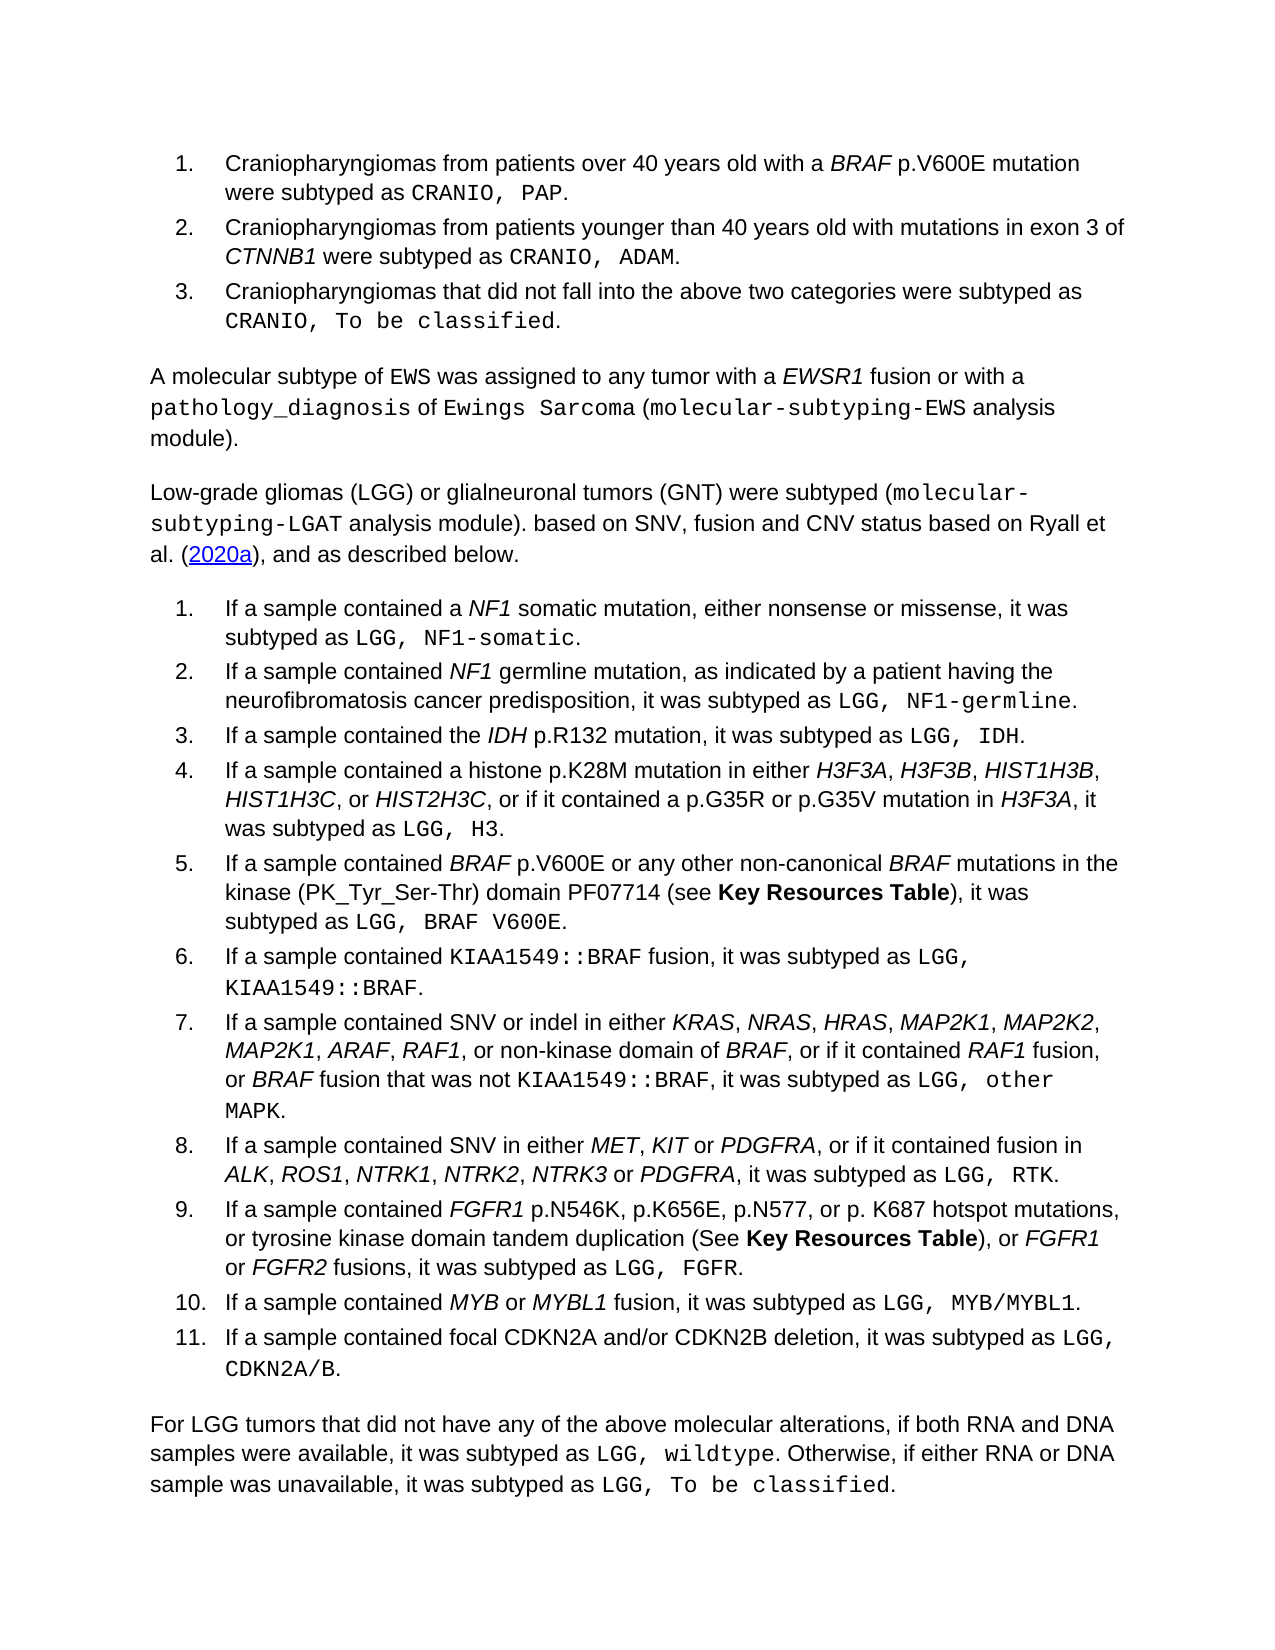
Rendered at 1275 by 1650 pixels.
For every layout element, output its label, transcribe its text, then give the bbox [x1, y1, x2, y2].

text Low-grade gliomas (LGG) or glialneuronal tumors (GNT) were subtyped (molecular-subtyping-LGAT analysis module). based on SNV, fusion and CNV status based on Ryall et al. (2020a), and as described below. [150, 479, 1125, 567]
list If a sample contained KIAA1549::BRAF fusion, it was subtyped as LGG, KIAA1549::BRAF. [175, 943, 1125, 1002]
list If a sample contained SNV in either MET, KIT or PDGFRA, or if it contained fusion in ALK, ROS1, NTRK1, NTRK2, NTRK3 or PDGFRA, it was subtyped as LGG, RTK. [175, 1132, 1125, 1189]
list Craniopharyngiomas that did not fall into the above two categories were subtyped as CRANIO, To be classified. [175, 278, 1125, 335]
list If a sample contained SNV or indel in either KRAS, NRAS, HRAS, MAP2K1, MAP2K2, MAP2K1, ARAF, RAF1, or non-kinase domain of BRAF, or if it contained RAF1 fusion, or BRAF fusion that was not KIAA1549::BRAF, it was subtyped as LGG, other MAPK. [175, 1008, 1125, 1126]
list If a sample contained a histone p.K28M mutation in either H3F3A, H3F3B, HIST1H3B, HIST1H3C, or HIST2H3C, or if it contained a p.G35R or p.G35V mutation in H3F3A, it was subtyped as LGG, H3. [175, 757, 1125, 843]
list If a sample contained focal CDKN2A and/or CDKN2B deletion, it was subtyped as LGG, CDKN2A/B. [175, 1324, 1125, 1383]
list Craniopharyngiomas from patients younger than 40 years old with mutations in exon 3 of CTNNB1 were subtyped as CRANIO, ADAM. [175, 214, 1125, 271]
list If a sample contained FGFR1 p.N546K, p.K656E, p.N577, or p. K687 hotspot mutations, or tyrosine kinase domain tandem duplication (See Key Resources Table), or FGFR1 or FGFR2 fusions, it was subtyped as LGG, FGFR. [175, 1196, 1125, 1282]
list Craniopharyngiomas from patients over 40 years old with a BRAF p.V600E mutation were subtyped as CRANIO, PAP. [175, 150, 1125, 207]
text For LGG tumors that did not have any of the above molecular alterations, if both RNA and DNA samples were available, it was subtyped as LGG, wildtype. Otherwise, if either RNA or DNA sample was unavailable, it was subtyped as LGG, To be classified. [150, 1411, 1125, 1499]
list If a sample contained a NF1 somatic mutation, either nonsense or missense, it was subtyped as LGG, NF1-somatic. [175, 594, 1125, 652]
list If a sample contained the IDH p.R132 mutation, it was subtyped as LGG, IDH. [175, 722, 1125, 751]
text A molecular subtype of EWS was assigned to any tumor with a EWSR1 fusion or with a pathology_diagnosis of Ewings Sarcoma (molecular-subtyping-EWS analysis module). [150, 363, 1125, 451]
list If a sample contained NF1 germline mutation, as indicated by a patient having the neurofibromatosis cancer predisposition, it was subtyped as LGG, NF1-germline. [175, 658, 1125, 716]
list If a sample contained BRAF p.V600E or any other non-canonical BRAF mutations in the kinase (PK_Tyr_Ser-Thr) domain PF07714 (see Key Resources Table), it was subtyped as LGG, BRAF V600E. [175, 850, 1125, 936]
list If a sample contained MYB or MYBL1 fusion, it was subtyped as LGG, MYB/MYBL1. [175, 1289, 1125, 1317]
